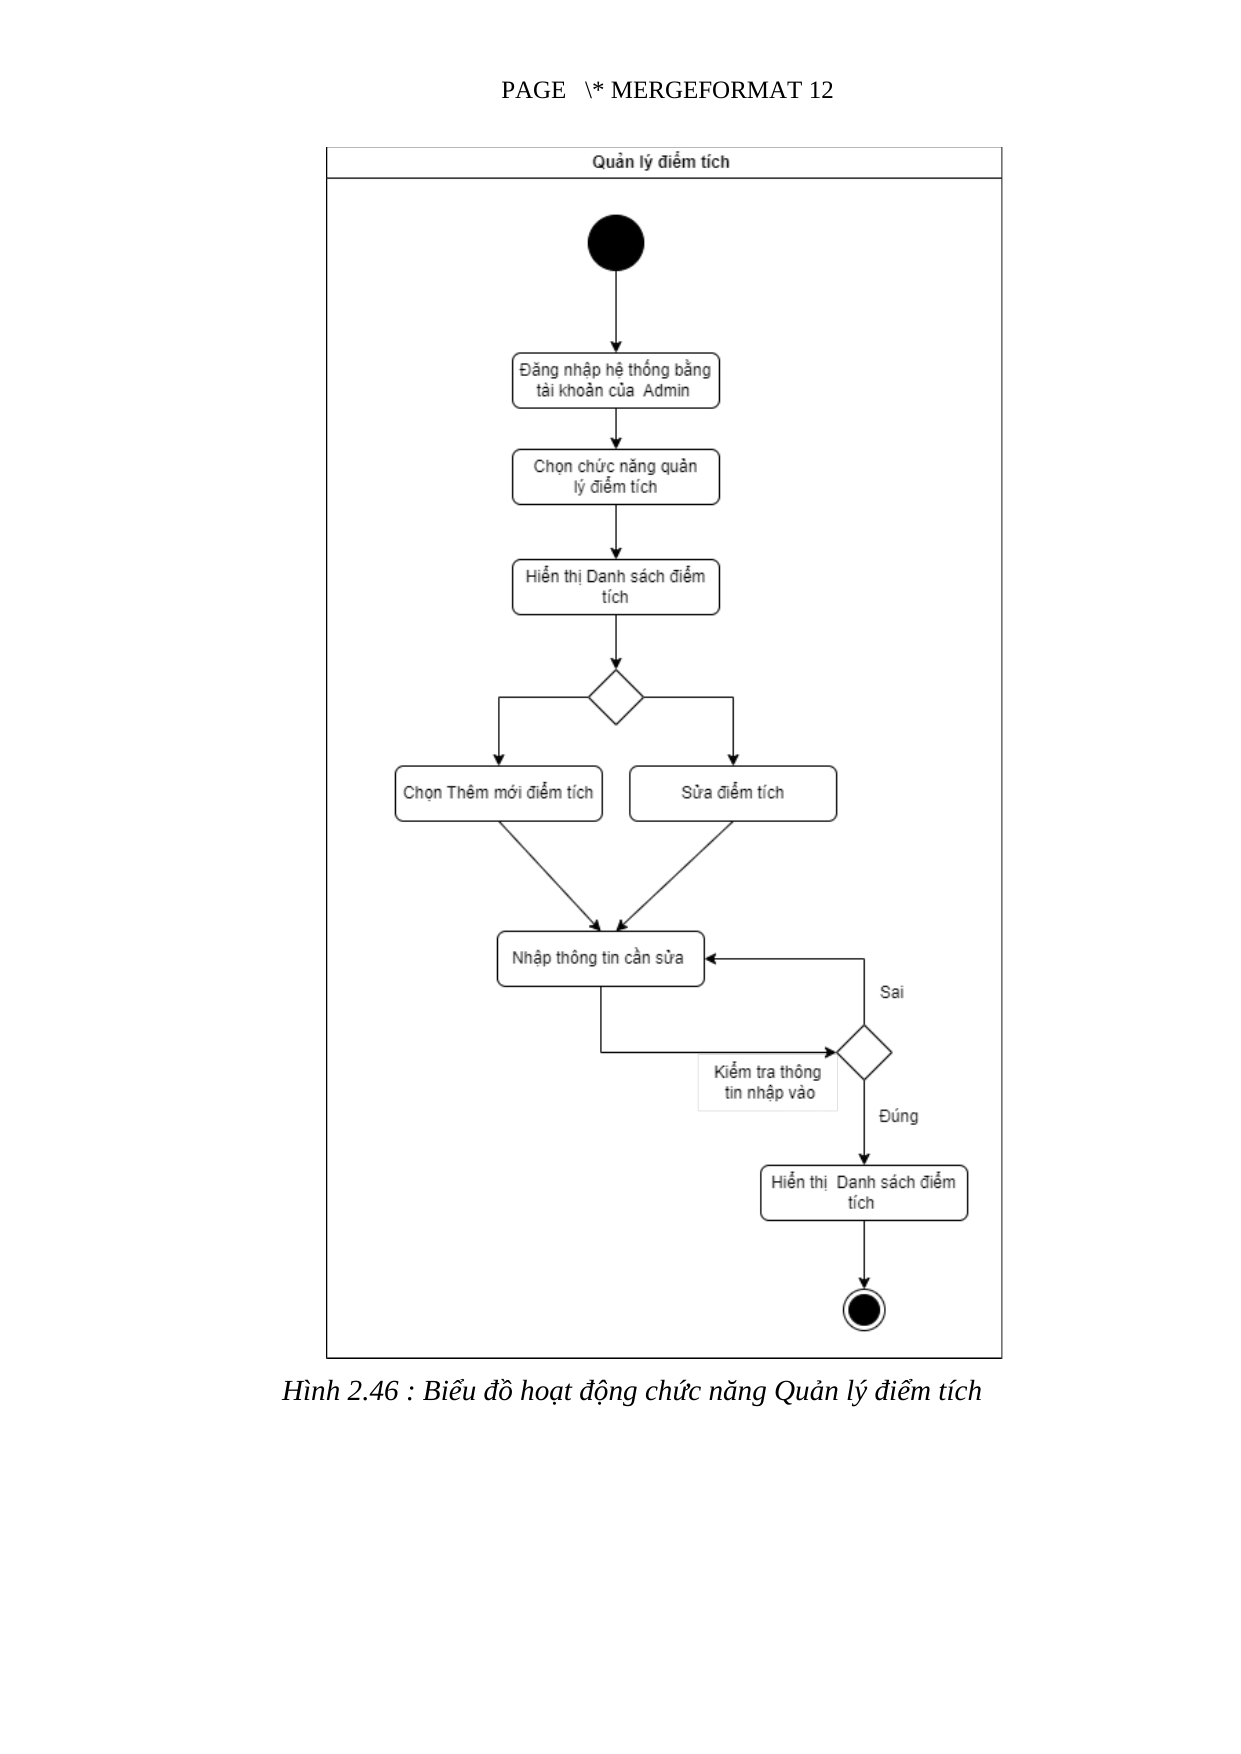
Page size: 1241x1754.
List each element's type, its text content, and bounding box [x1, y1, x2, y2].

picture [326, 147, 1003, 1359]
text Hình 2.46 : Biểu đồ hoạt động chức năng Quản lý điểm tích [207, 1373, 1122, 1406]
